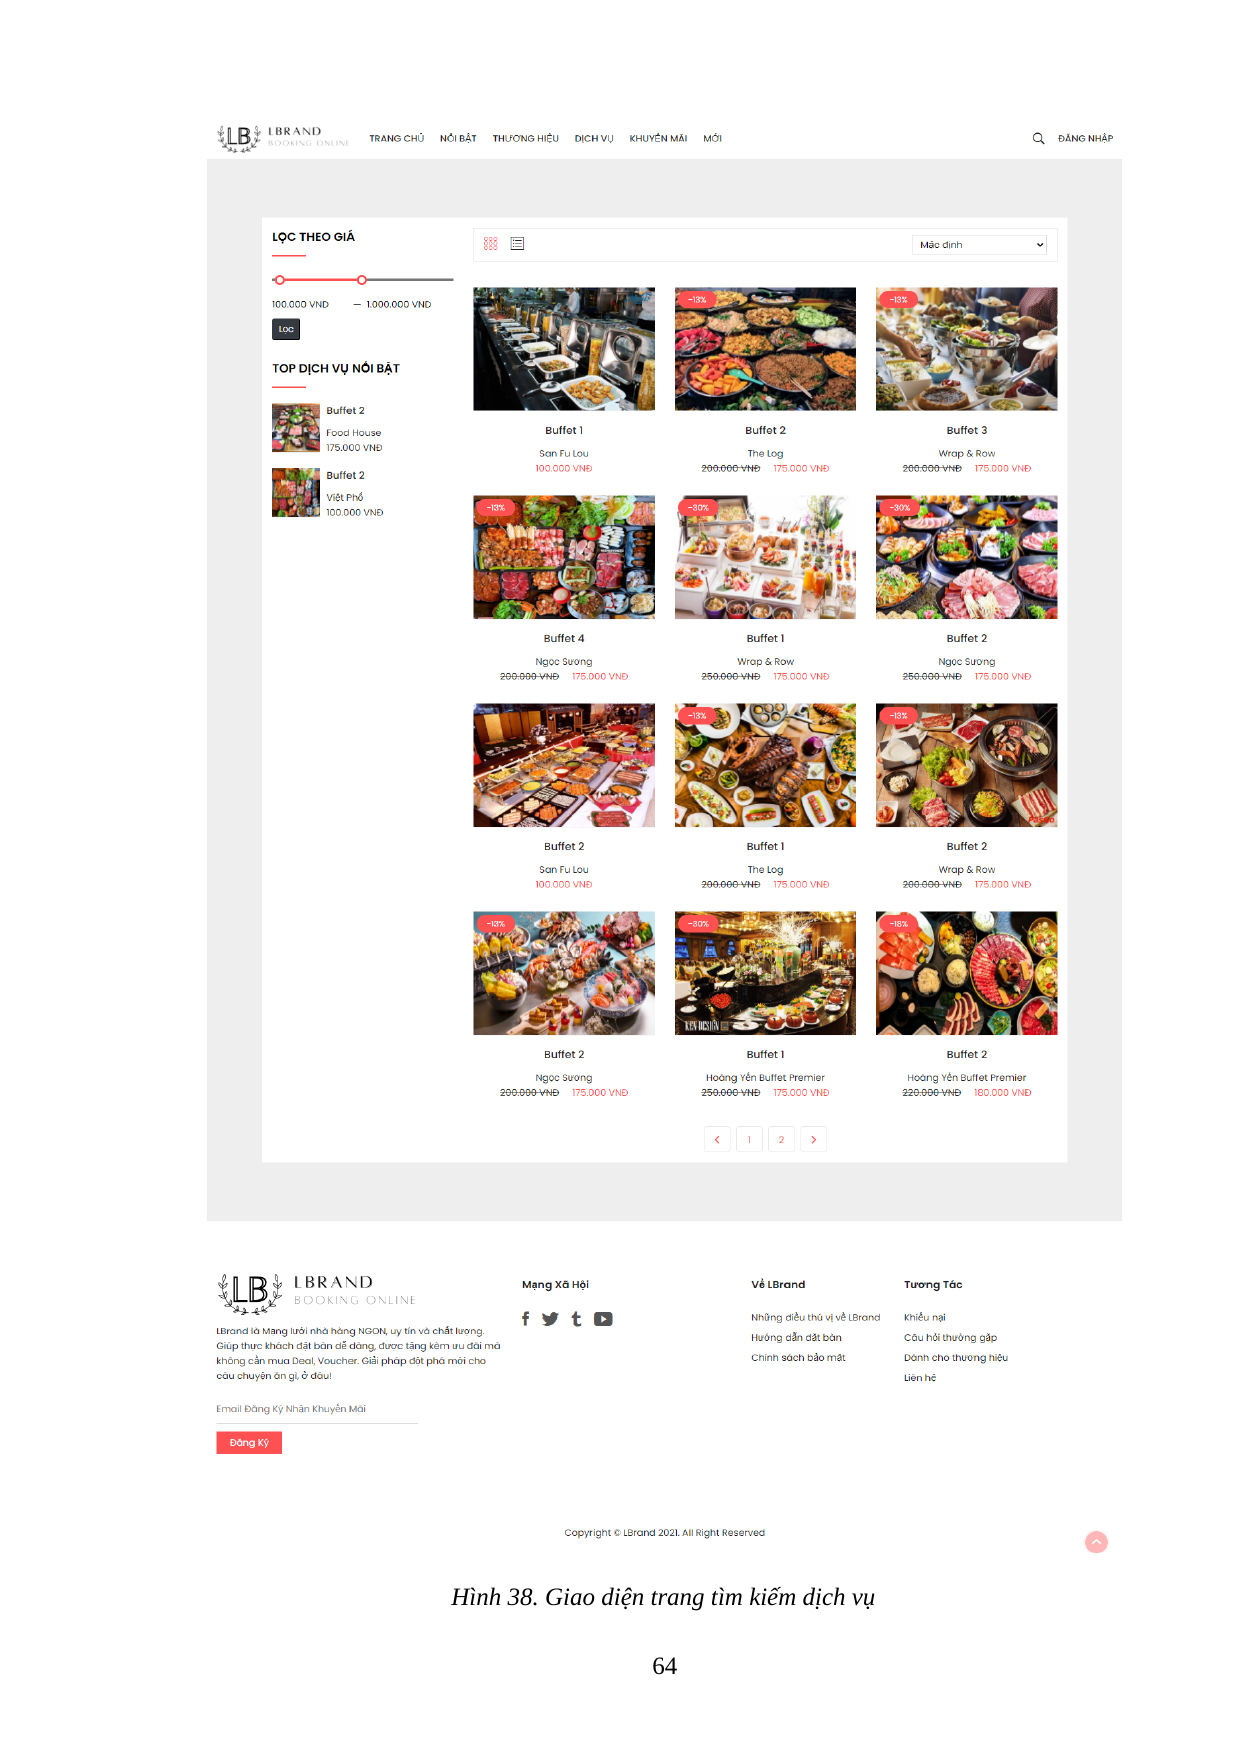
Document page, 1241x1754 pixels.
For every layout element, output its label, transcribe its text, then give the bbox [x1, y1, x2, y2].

picture [206, 118, 1123, 1553]
text Hình 38. Giao diện trang tìm kiếm dịch vụ [207, 1582, 1122, 1611]
